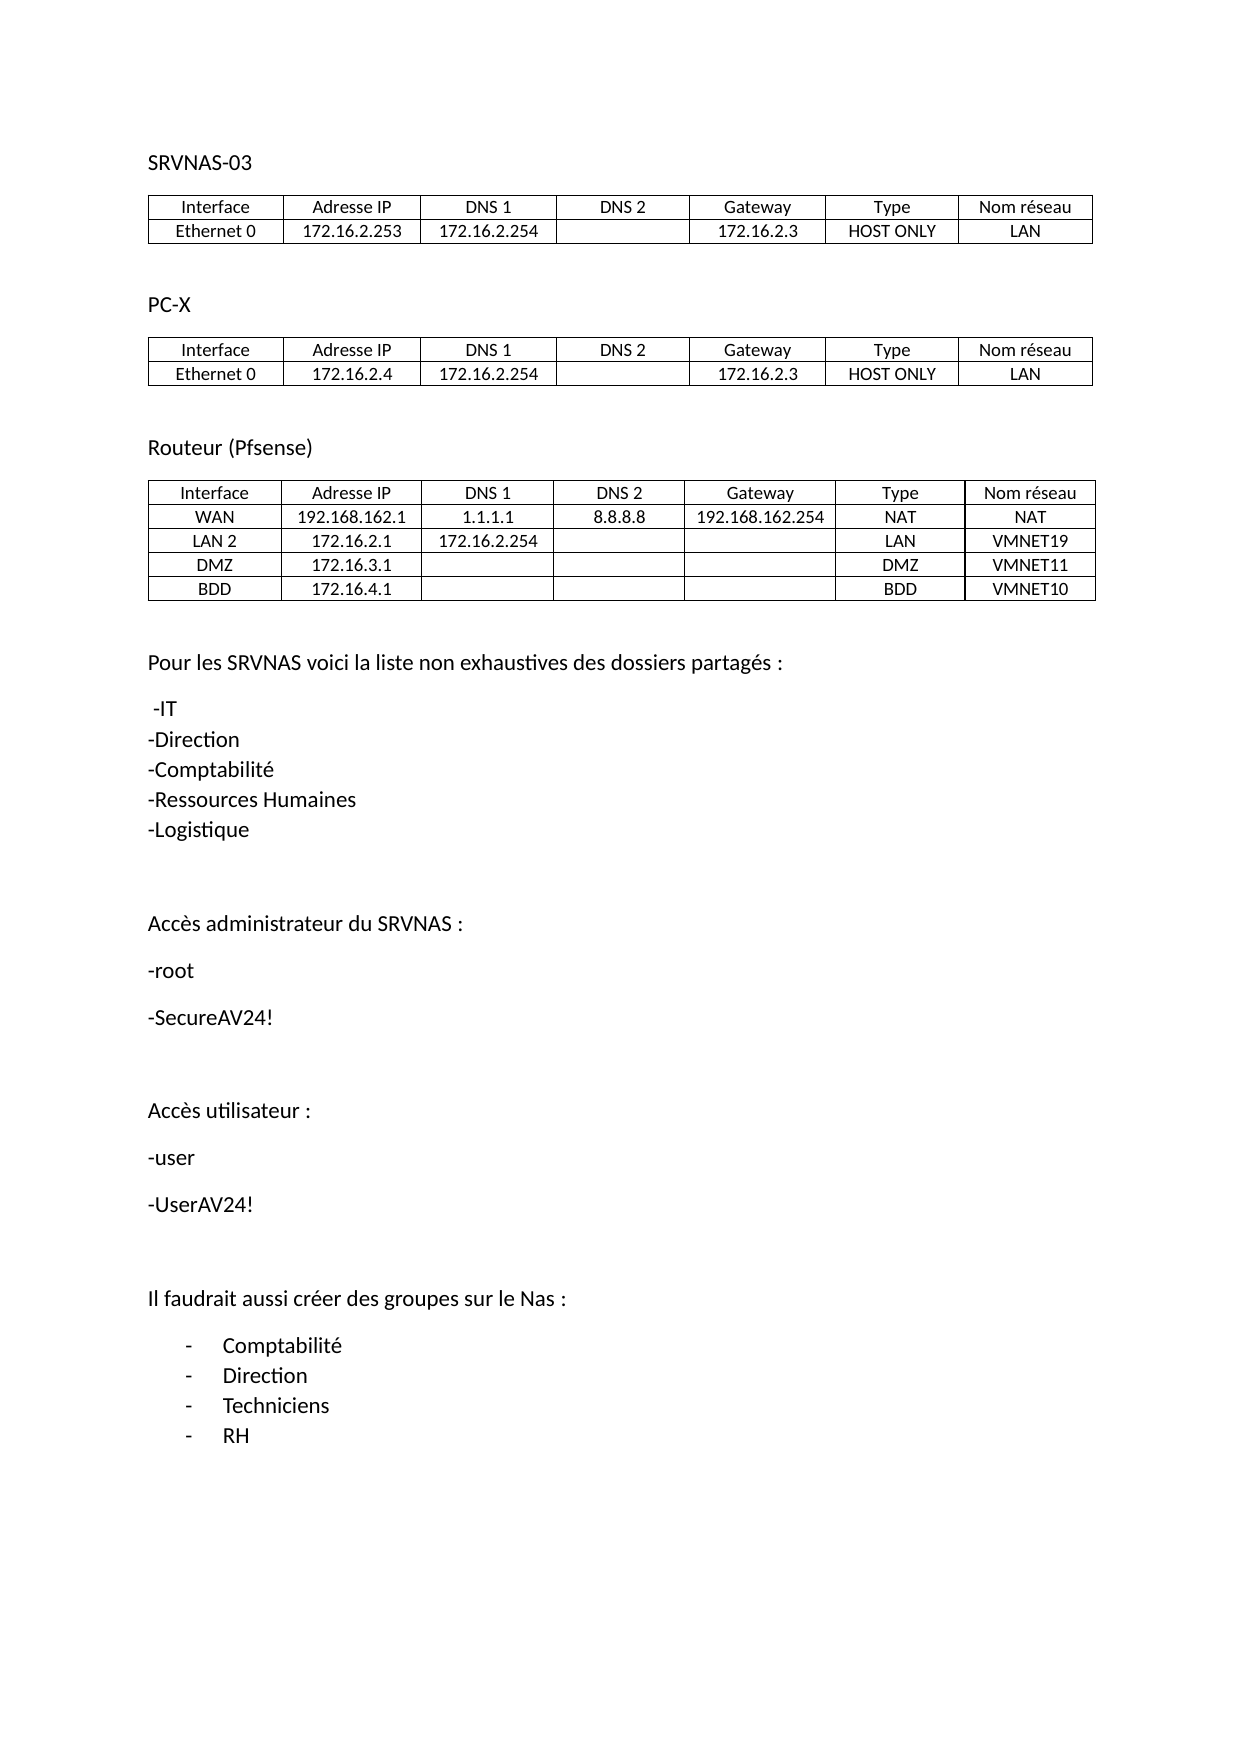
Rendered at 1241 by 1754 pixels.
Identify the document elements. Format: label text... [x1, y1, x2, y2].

table_cell 172.16.2.253 [284, 220, 420, 242]
table_header Nom réseau [959, 338, 1092, 361]
table_cell Ethernet 0 [149, 220, 283, 242]
table_cell VMNET11 [966, 553, 1095, 576]
table_cell LAN 2 [149, 529, 281, 552]
table_cell [685, 577, 835, 600]
table_cell VMNET10 [966, 577, 1095, 600]
table_header Gateway [690, 196, 825, 218]
table_header DNS 2 [557, 338, 689, 361]
table_cell BDD [149, 577, 281, 600]
text -SecureAV24! [148, 1003, 1093, 1031]
text Routeur (Pfsense) [148, 433, 1093, 461]
table_cell 172.16.3.1 [282, 553, 421, 576]
table_header Gateway [685, 481, 835, 504]
table_cell [685, 529, 835, 552]
table_cell 172.16.2.3 [690, 362, 825, 385]
table_cell [554, 553, 684, 576]
table_header DNS 2 [554, 481, 684, 504]
table_cell VMNET19 [966, 529, 1095, 552]
table_cell LAN [959, 362, 1092, 385]
table_cell 172.16.2.254 [421, 220, 556, 242]
table_cell [554, 529, 684, 552]
table_header Gateway [690, 338, 825, 361]
list Techniciens [185, 1391, 1093, 1419]
table_cell 1.1.1.1 [422, 505, 553, 528]
table_header DNS 1 [421, 338, 556, 361]
table_cell DMZ [149, 553, 281, 576]
table_header Type [836, 481, 964, 504]
table_cell 172.16.2.1 [282, 529, 421, 552]
table_cell NAT [966, 505, 1095, 528]
table_cell [422, 553, 553, 576]
table_header Interface [149, 338, 283, 361]
table_cell 172.16.4.1 [282, 577, 421, 600]
table_cell 172.16.2.4 [284, 362, 420, 385]
table_cell 172.16.2.254 [421, 362, 556, 385]
list Comptabilité [185, 1331, 1093, 1359]
table_cell [685, 553, 835, 576]
table_cell 8.8.8.8 [554, 505, 684, 528]
table_cell 172.16.2.254 [422, 529, 553, 552]
table_cell 172.16.2.3 [690, 220, 825, 242]
table_header Nom réseau [959, 196, 1092, 218]
text PC-X [148, 290, 1093, 318]
text SRVNAS-03 [148, 148, 1093, 176]
text Pour les SRVNAS voici la liste non exhaustives des dossiers partagés : [148, 648, 1093, 676]
table_header Adresse IP [284, 196, 420, 218]
list RH [185, 1422, 1093, 1449]
table_cell WAN [149, 505, 281, 528]
table_cell HOST ONLY [826, 362, 958, 385]
text -UserAV24! [148, 1190, 1093, 1218]
table_cell [554, 577, 684, 600]
table_header Adresse IP [282, 481, 421, 504]
text -IT -Direction -Comptabilité -Ressources Humaines -Logistique [148, 694, 1093, 843]
table_cell HOST ONLY [826, 220, 958, 242]
table_cell Ethernet 0 [149, 362, 283, 385]
table_header Nom réseau [966, 481, 1095, 504]
table_cell [422, 577, 553, 600]
table_header Interface [149, 481, 281, 504]
table_cell LAN [959, 220, 1092, 242]
table_header DNS 1 [421, 196, 556, 218]
list Direction [185, 1361, 1093, 1389]
text -root [148, 956, 1093, 984]
table_header DNS 2 [557, 196, 689, 218]
table_cell NAT [836, 505, 964, 528]
text -user [148, 1143, 1093, 1171]
text Accès administrateur du SRVNAS : [148, 909, 1093, 937]
table_header Type [826, 196, 958, 218]
text Il faudrait aussi créer des groupes sur le Nas : [148, 1284, 1093, 1312]
table_cell [557, 220, 689, 242]
table_header DNS 1 [422, 481, 553, 504]
table_cell DMZ [836, 553, 964, 576]
table_header Interface [149, 196, 283, 218]
table_cell [557, 362, 689, 385]
text Accès utilisateur : [148, 1097, 1093, 1124]
table_cell 192.168.162.1 [282, 505, 421, 528]
table_cell BDD [836, 577, 964, 600]
table_cell 192.168.162.254 [685, 505, 835, 528]
table_cell LAN [836, 529, 964, 552]
table_header Adresse IP [284, 338, 420, 361]
table_header Type [826, 338, 958, 361]
